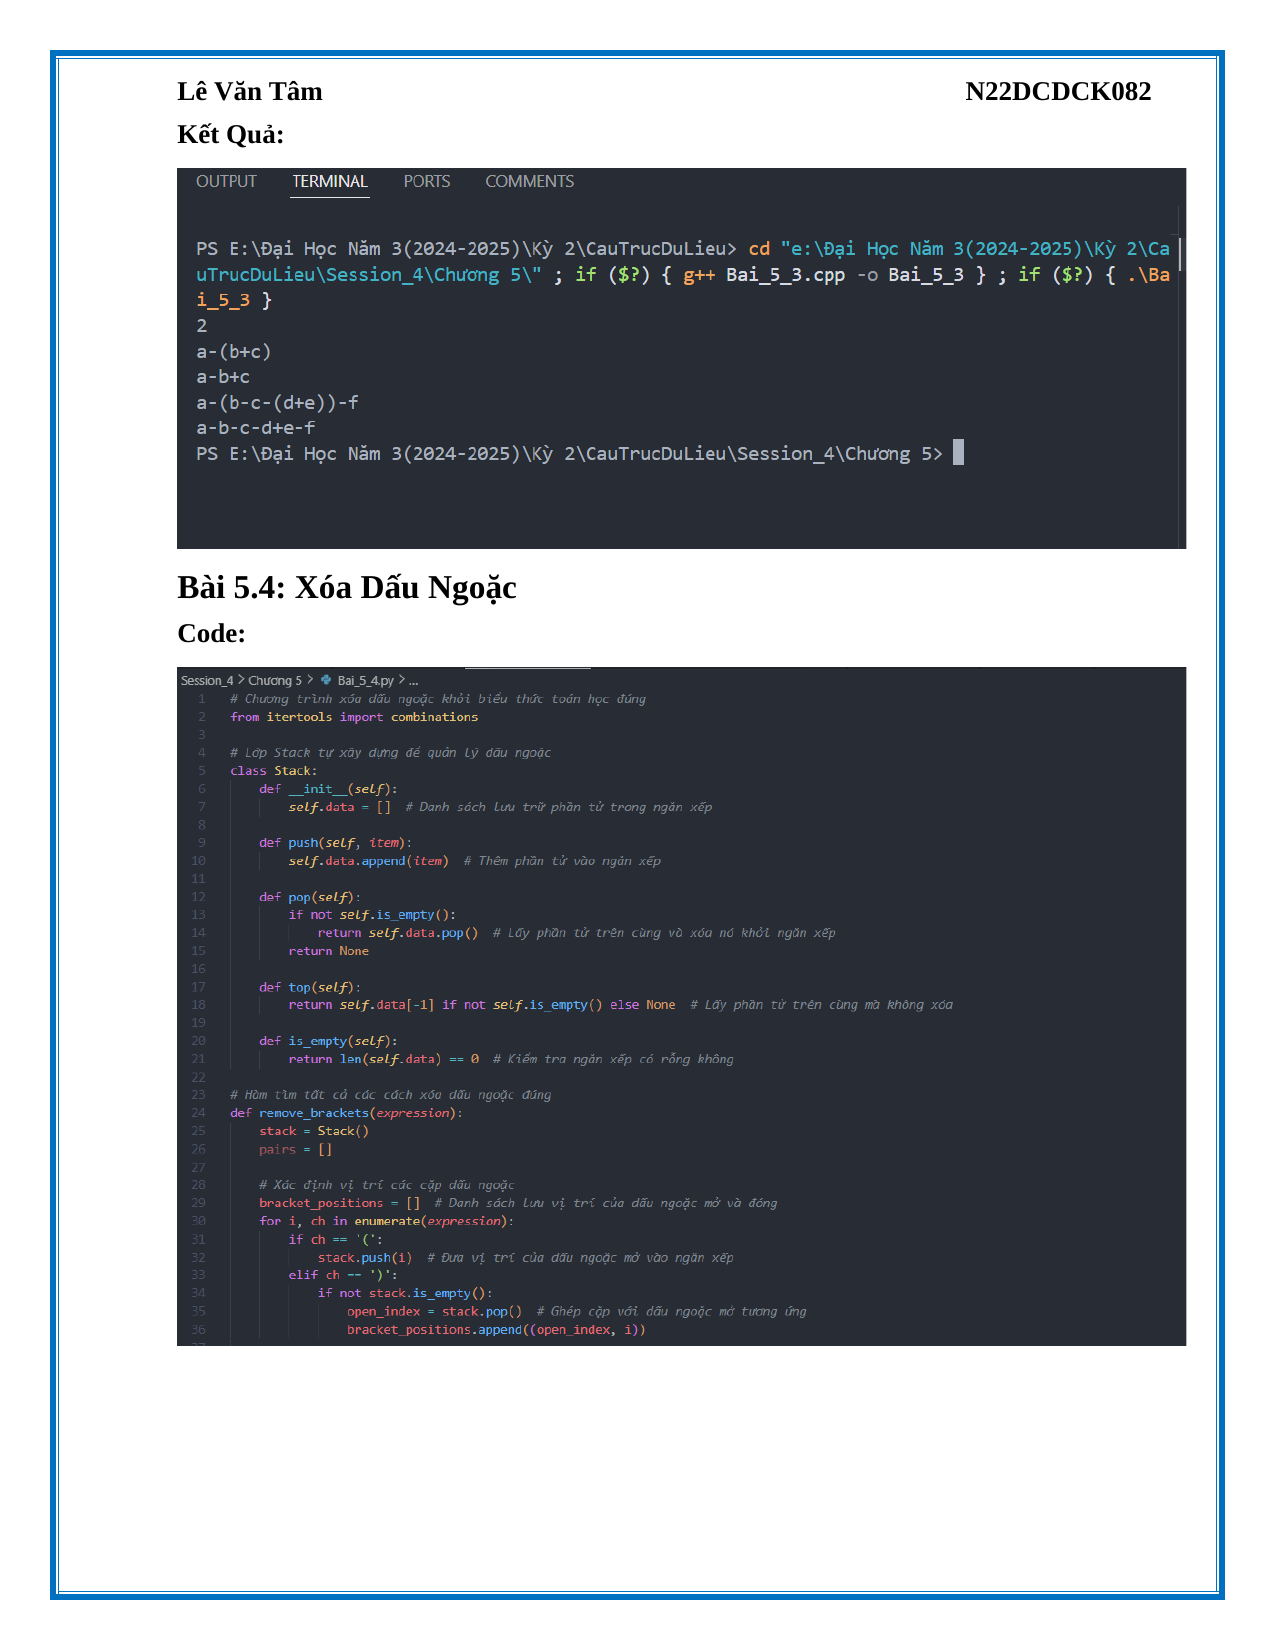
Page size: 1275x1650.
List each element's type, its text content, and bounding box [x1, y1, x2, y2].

subtitle Bài 5.4: Xóa Dấu Ngoặc [177, 568, 1186, 606]
picture [177, 168, 1187, 549]
picture [177, 667, 1187, 1346]
text Code: [177, 617, 1186, 648]
text Kết Quả: [177, 118, 1186, 149]
